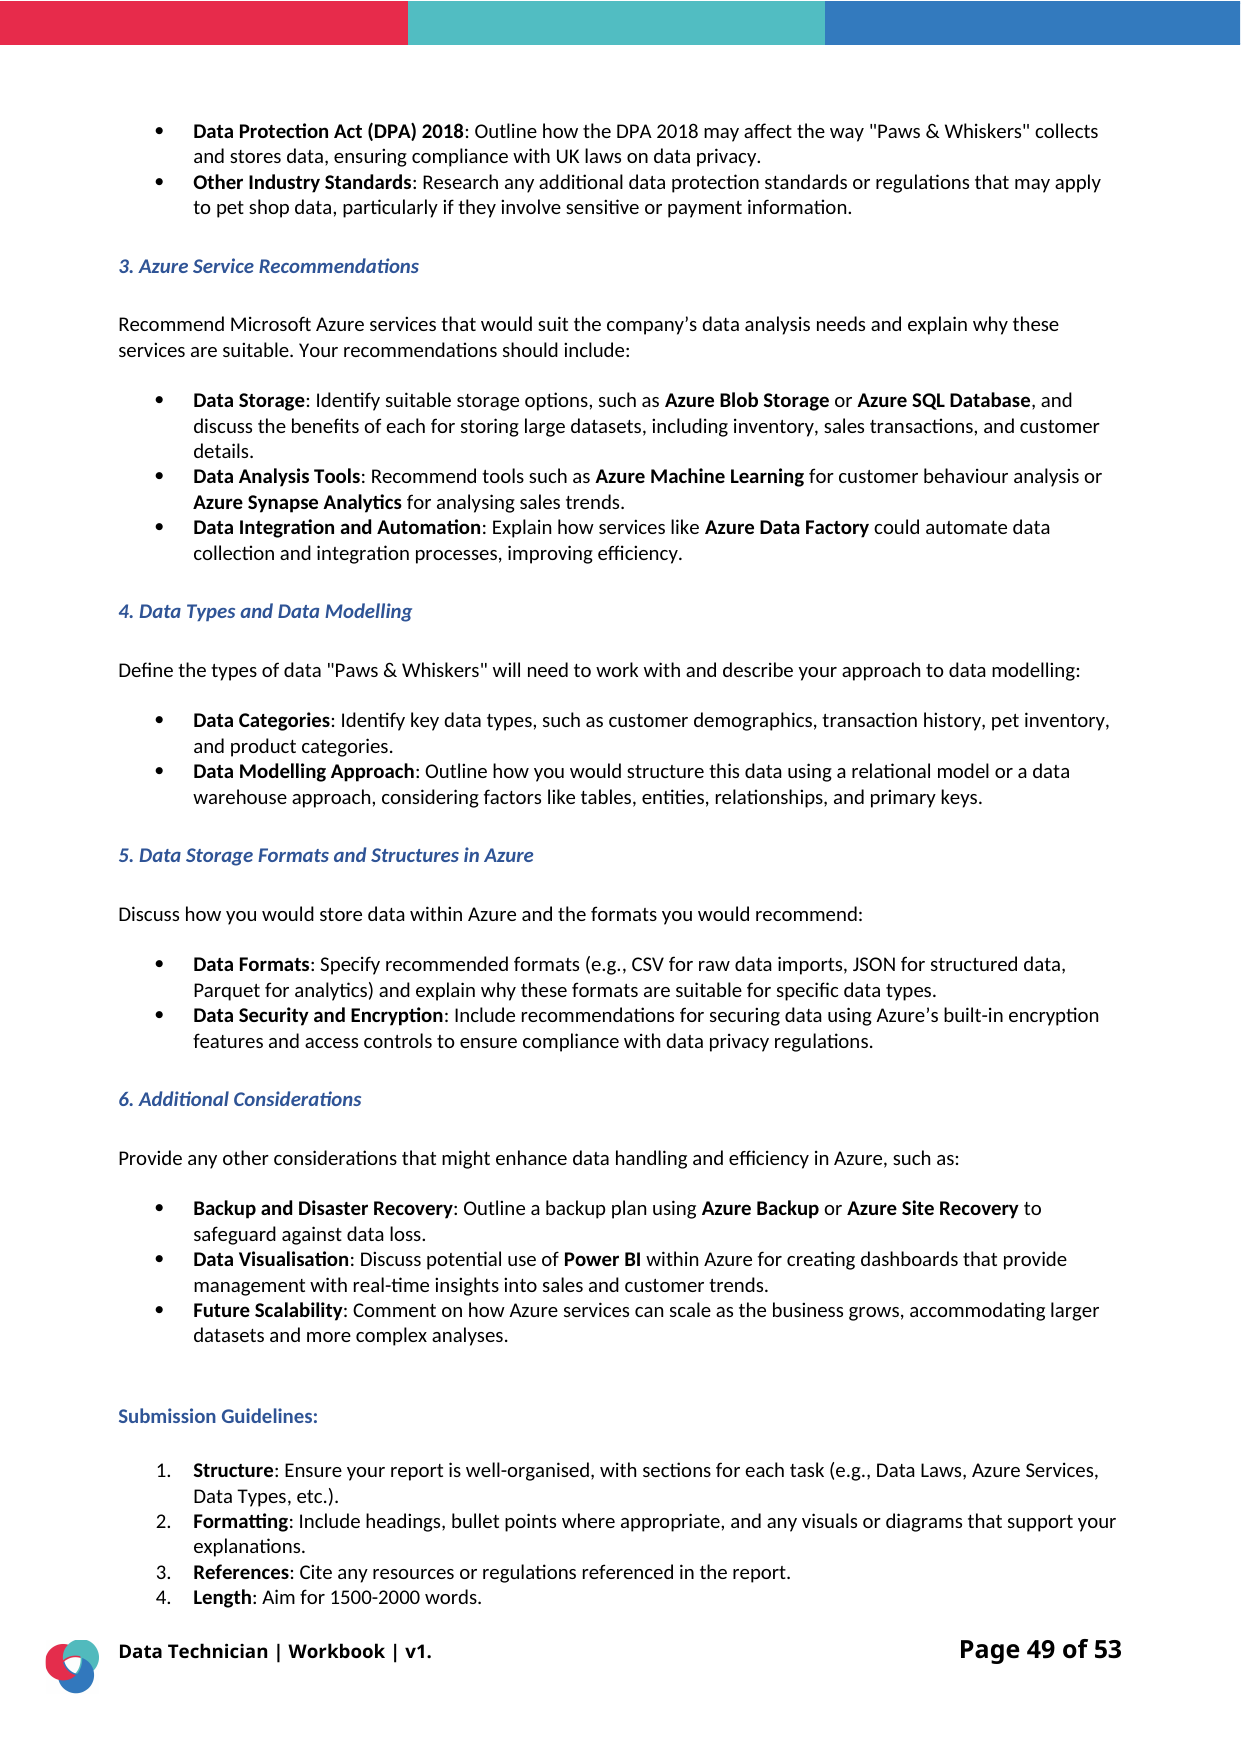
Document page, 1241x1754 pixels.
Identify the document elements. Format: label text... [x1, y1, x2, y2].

subtitle 3. Azure Service Recommendations [118, 253, 1122, 278]
subtitle 5. Data Storage Formats and Structures in Azure [118, 843, 1122, 868]
list Data Visualisation: Discuss potential use of Power BI within Azure for creating dashboards that provide management with real-time insights into sales and customer trends. [156, 1246, 1122, 1297]
list References: Cite any resources or regulations referenced in the report. [156, 1559, 1122, 1584]
subtitle Submission Guidelines: [118, 1403, 1122, 1428]
list Data Security and Encryption: Include recommendations for securing data using Azure’s built-in encryption features and access controls to ensure compliance with data privacy regulations. [156, 1002, 1122, 1053]
list Data Protection Act (DPA) 2018: Outline how the DPA 2018 may affect the way "Paws & Whiskers" collects and stores data, ensuring compliance with UK laws on data privacy. [156, 118, 1122, 169]
picture [45, 1640, 100, 1694]
list Other Industry Standards: Research any additional data protection standards or regulations that may apply to pet shop data, particularly if they involve sensitive or payment information. [156, 169, 1122, 220]
subtitle 4. Data Types and Data Modelling [118, 599, 1122, 624]
list Data Analysis Tools: Recommend tools such as Azure Machine Learning for customer behaviour analysis or Azure Synapse Analytics for analysing sales trends. [156, 464, 1122, 514]
text Discuss how you would store data within Azure and the formats you would recommend: [118, 901, 1122, 927]
list Data Integration and Automation: Explain how services like Azure Data Factory could automate data collection and integration processes, improving efficiency. [156, 514, 1122, 565]
text Provide any other considerations that might enhance data handling and efficiency in Azure, such as: [118, 1145, 1122, 1171]
list Data Storage: Identify suitable storage options, such as Azure Blob Storage or Azure SQL Database, and discuss the benefits of each for storing large datasets, including inventory, sales transactions, and customer details. [156, 387, 1122, 464]
list Structure: Ensure your report is well-organised, with sections for each task (e.g., Data Laws, Azure Services, Data Types, etc.). [156, 1457, 1122, 1508]
list Formatting: Include headings, bullet points where appropriate, and any visuals or diagrams that support your explanations. [156, 1508, 1122, 1559]
list Future Scalability: Comment on how Azure services can scale as the business grows, accommodating larger datasets and more complex analyses. [156, 1297, 1122, 1348]
list Data Formats: Specify recommended formats (e.g., CSV for raw data imports, JSON for structured data, Parquet for analytics) and explain why these formats are suitable for specific data types. [156, 952, 1122, 1002]
subtitle 6. Additional Considerations [118, 1087, 1122, 1112]
list Backup and Disaster Recovery: Outline a backup plan using Azure Backup or Azure Site Recovery to safeguard against data loss. [156, 1196, 1122, 1246]
text Define the types of data "Paws & Whiskers" will need to work with and describe your approach to data modelling: [118, 657, 1122, 683]
list Length: Aim for 1500-2000 words. [156, 1584, 1122, 1610]
list Data Modelling Approach: Outline how you would structure this data using a relational model or a data warehouse approach, considering factors like tables, entities, relationships, and primary keys. [156, 758, 1122, 809]
text Recommend Microsoft Azure services that would suit the company’s data analysis needs and explain why these services are suitable. Your recommendations should include: [118, 312, 1122, 362]
list Data Categories: Identify key data types, such as customer demographics, transaction history, pet inventory, and product categories. [156, 708, 1122, 758]
